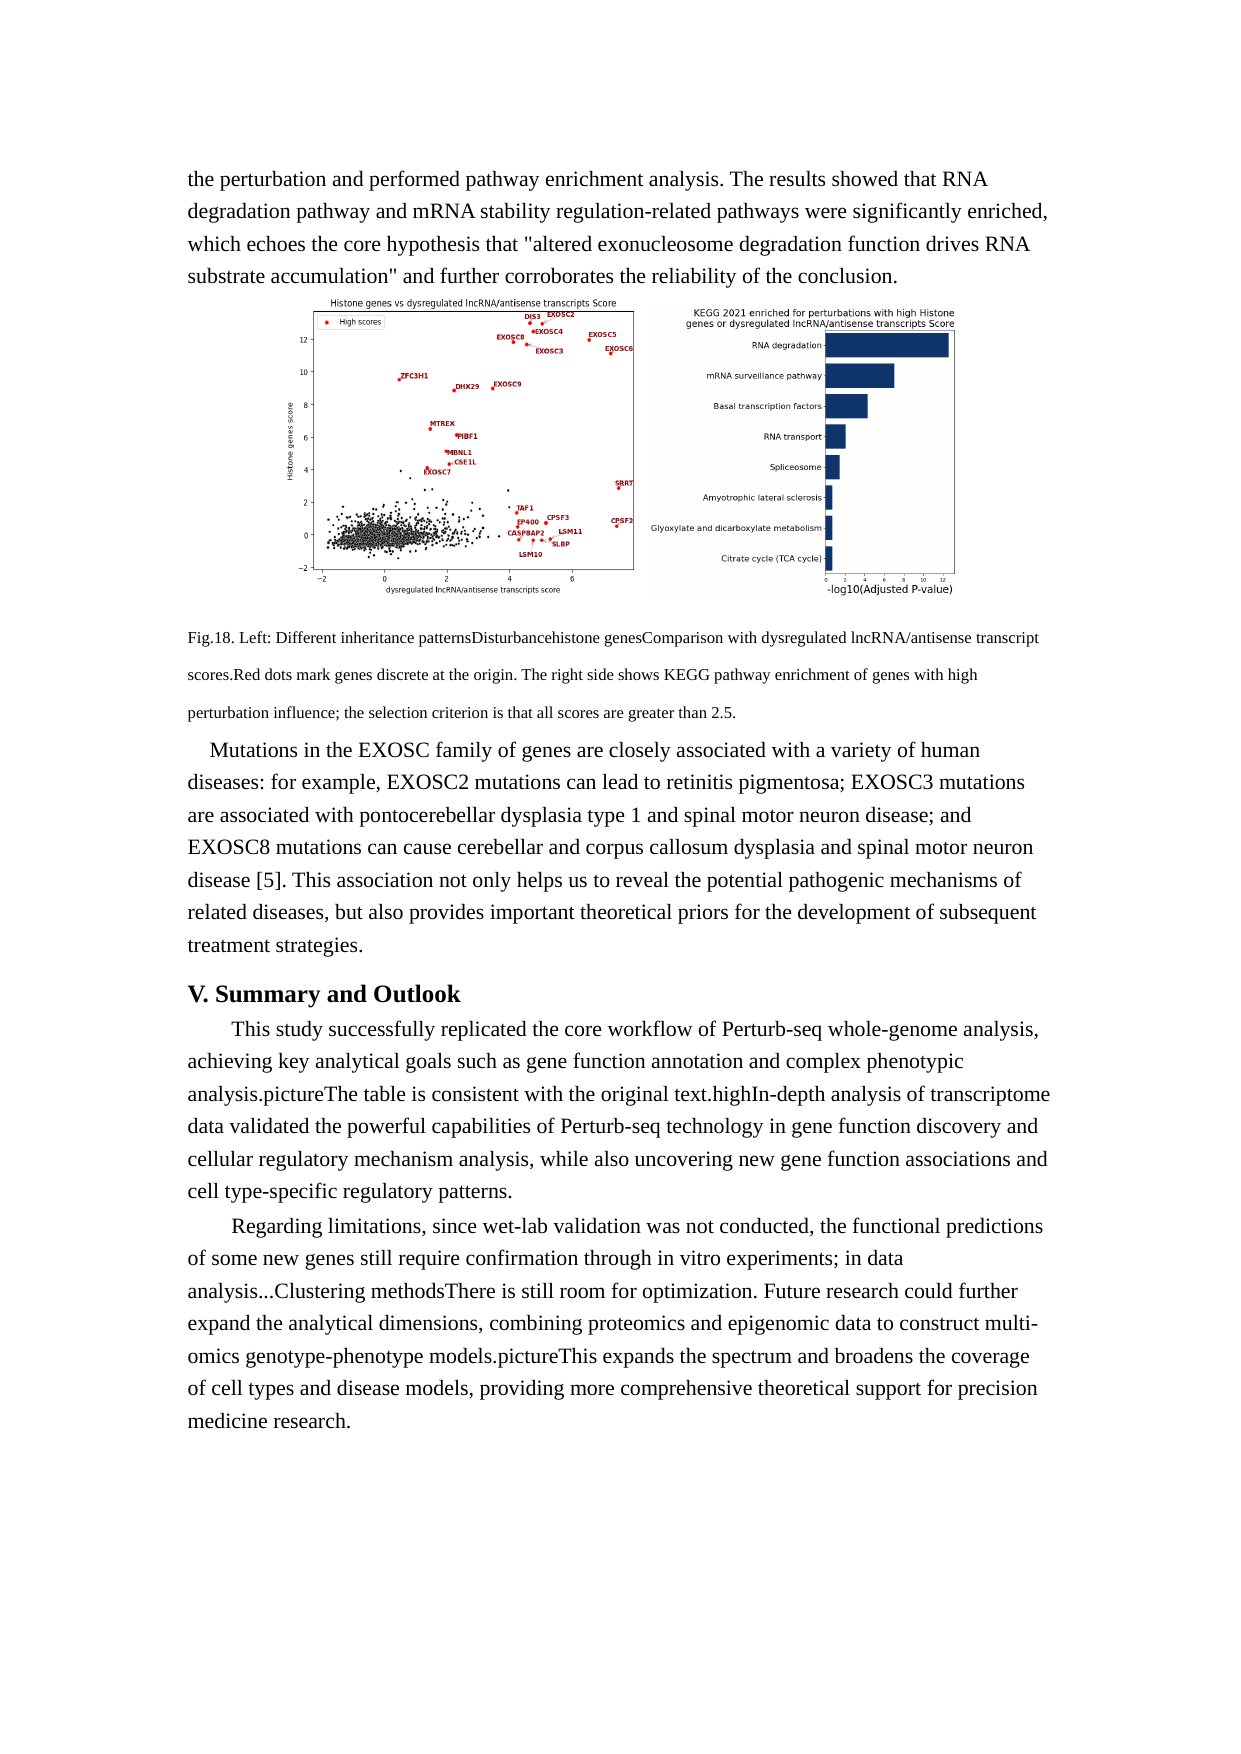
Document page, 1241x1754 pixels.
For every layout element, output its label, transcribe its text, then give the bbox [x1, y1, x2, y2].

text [187, 162, 1053, 292]
text Fig.18. Left: Different inheritance patternsDisturbancehistone genesComparison with dysregulated lncRNA/antisense transcript scores.Red dots mark genes discrete at the origin. The right side shows KEGG pathway enrichment of genes with high perturbation influence; the selection criterion is that all scores are greater than 2.5. [187, 621, 1053, 728]
text Regarding limitations, since wet-lab validation was not conducted, the functional predictions of some new genes still require confirmation through in vitro experiments; in data analysis...Clustering methodsThere is still room for optimization. Future research could further expand the analytical dimensions, combining proteomics and epigenomic data to construct multi-omics genotype-phenotype models.pictureThis expands the spectrum and broadens the coverage of cell types and disease models, providing more comprehensive theoretical support for precision medicine research. [187, 1209, 1053, 1436]
text Mutations in the EXOSC family of genes are closely associated with a variety of human diseases: for example, EXOSC2 mutations can lead to retinitis pigmentosa; EXOSC3 mutations are associated with pontocerebellar dysplasia type 1 and spinal motor neuron disease; and EXOSC8 mutations can cause cerebellar and corpus callosum dysplasia and spinal motor neuron disease [5]. This association not only helps us to reveal the potential pathogenic mechanisms of related diseases, but also provides important theoretical priors for the development of subsequent treatment strategies. [187, 733, 1053, 961]
title V. Summary and Outlook [187, 977, 1053, 1010]
picture [282, 294, 638, 599]
text This study successfully replicated the core workflow of Perturb-seq whole-genome analysis, achieving key analytical goals such as gene function annotation and complex phenotypic analysis.pictureThe table is consistent with the original text.highIn-depth analysis of transcriptome data validated the powerful capabilities of Perturb-seq technology in gene function discovery and cellular regulatory mechanism analysis, while also uncovering new gene function associations and cell type-specific regulatory patterns. [187, 1012, 1053, 1207]
picture [647, 305, 958, 599]
